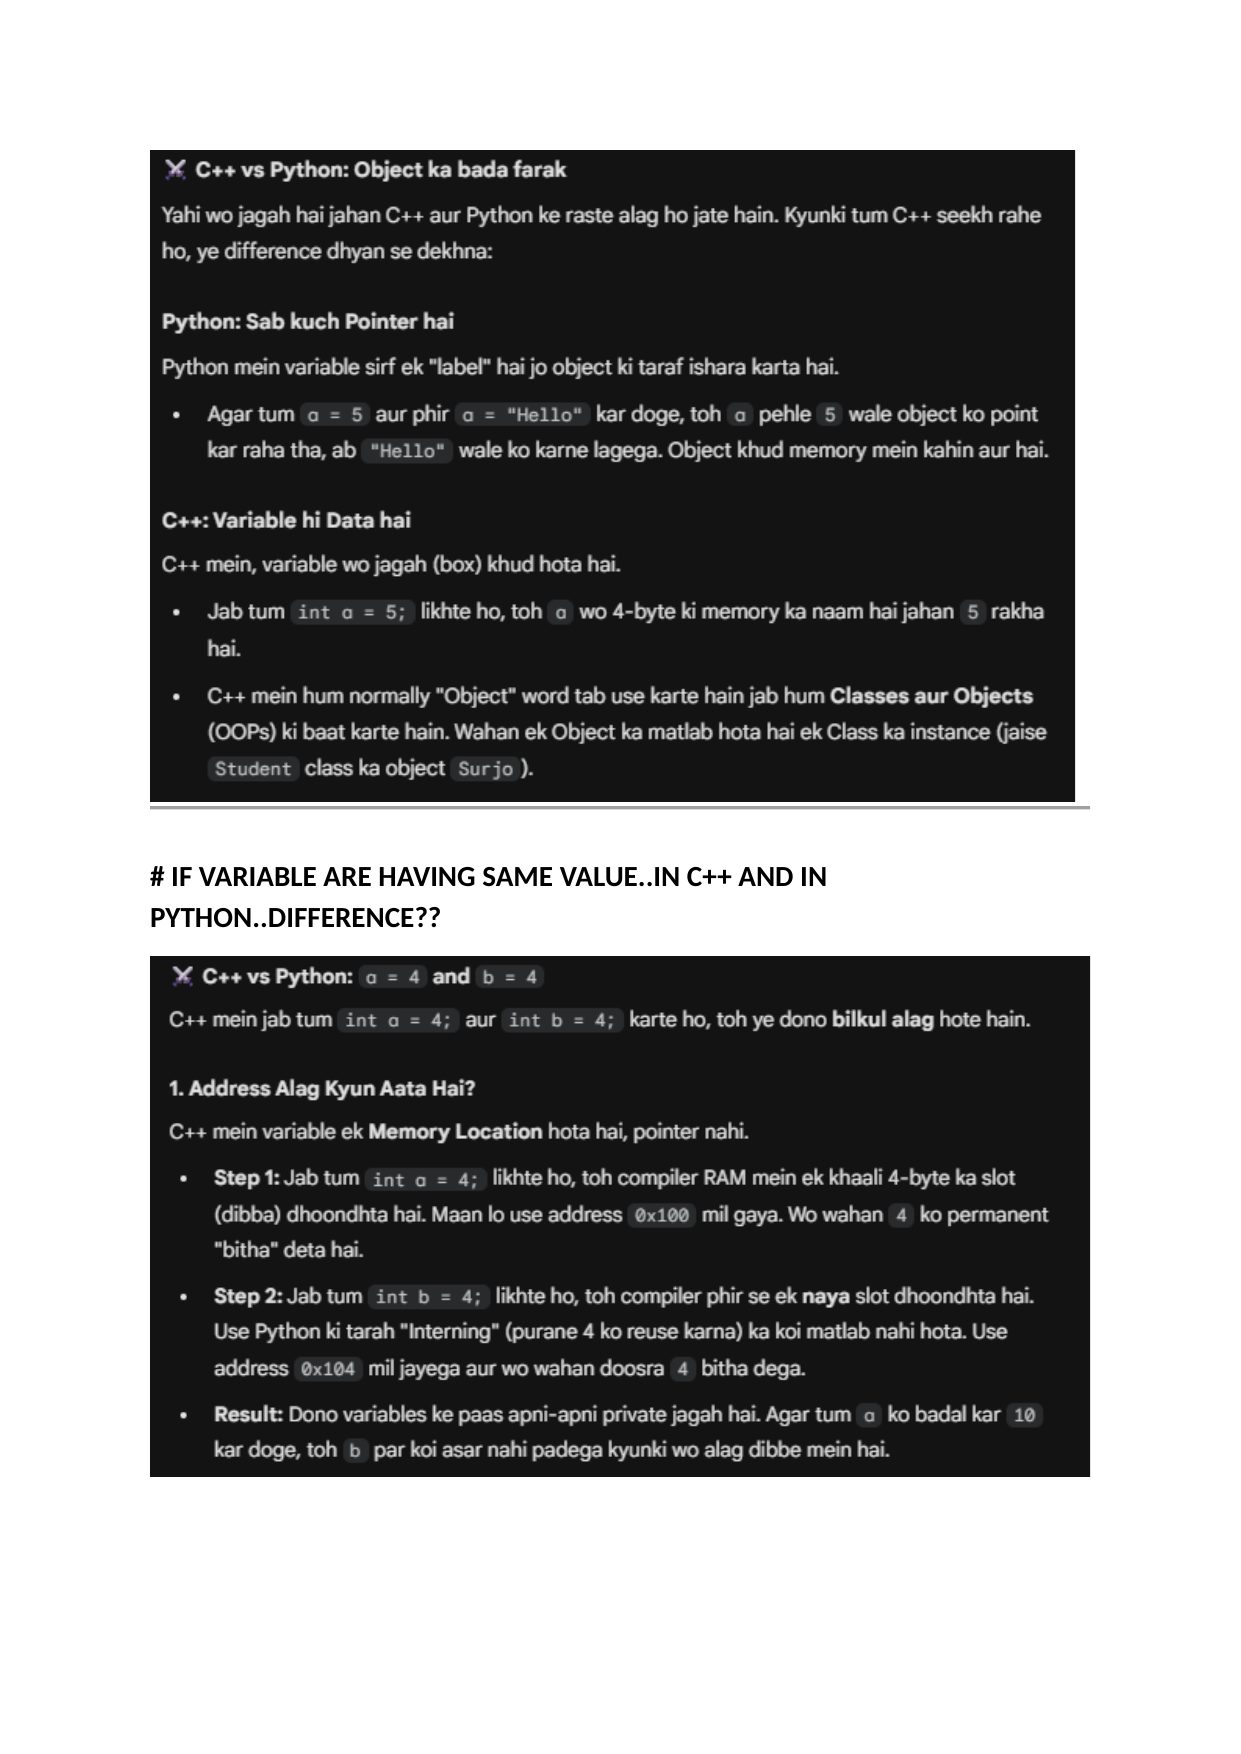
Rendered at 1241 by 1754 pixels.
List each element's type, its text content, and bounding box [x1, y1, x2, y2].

picture [150, 150, 1076, 802]
picture [150, 956, 1091, 1477]
text # IF VARIABLE ARE HAVING SAME VALUE..IN C++ AND IN PYTHON..DIFFERENCE?? [150, 858, 1090, 934]
